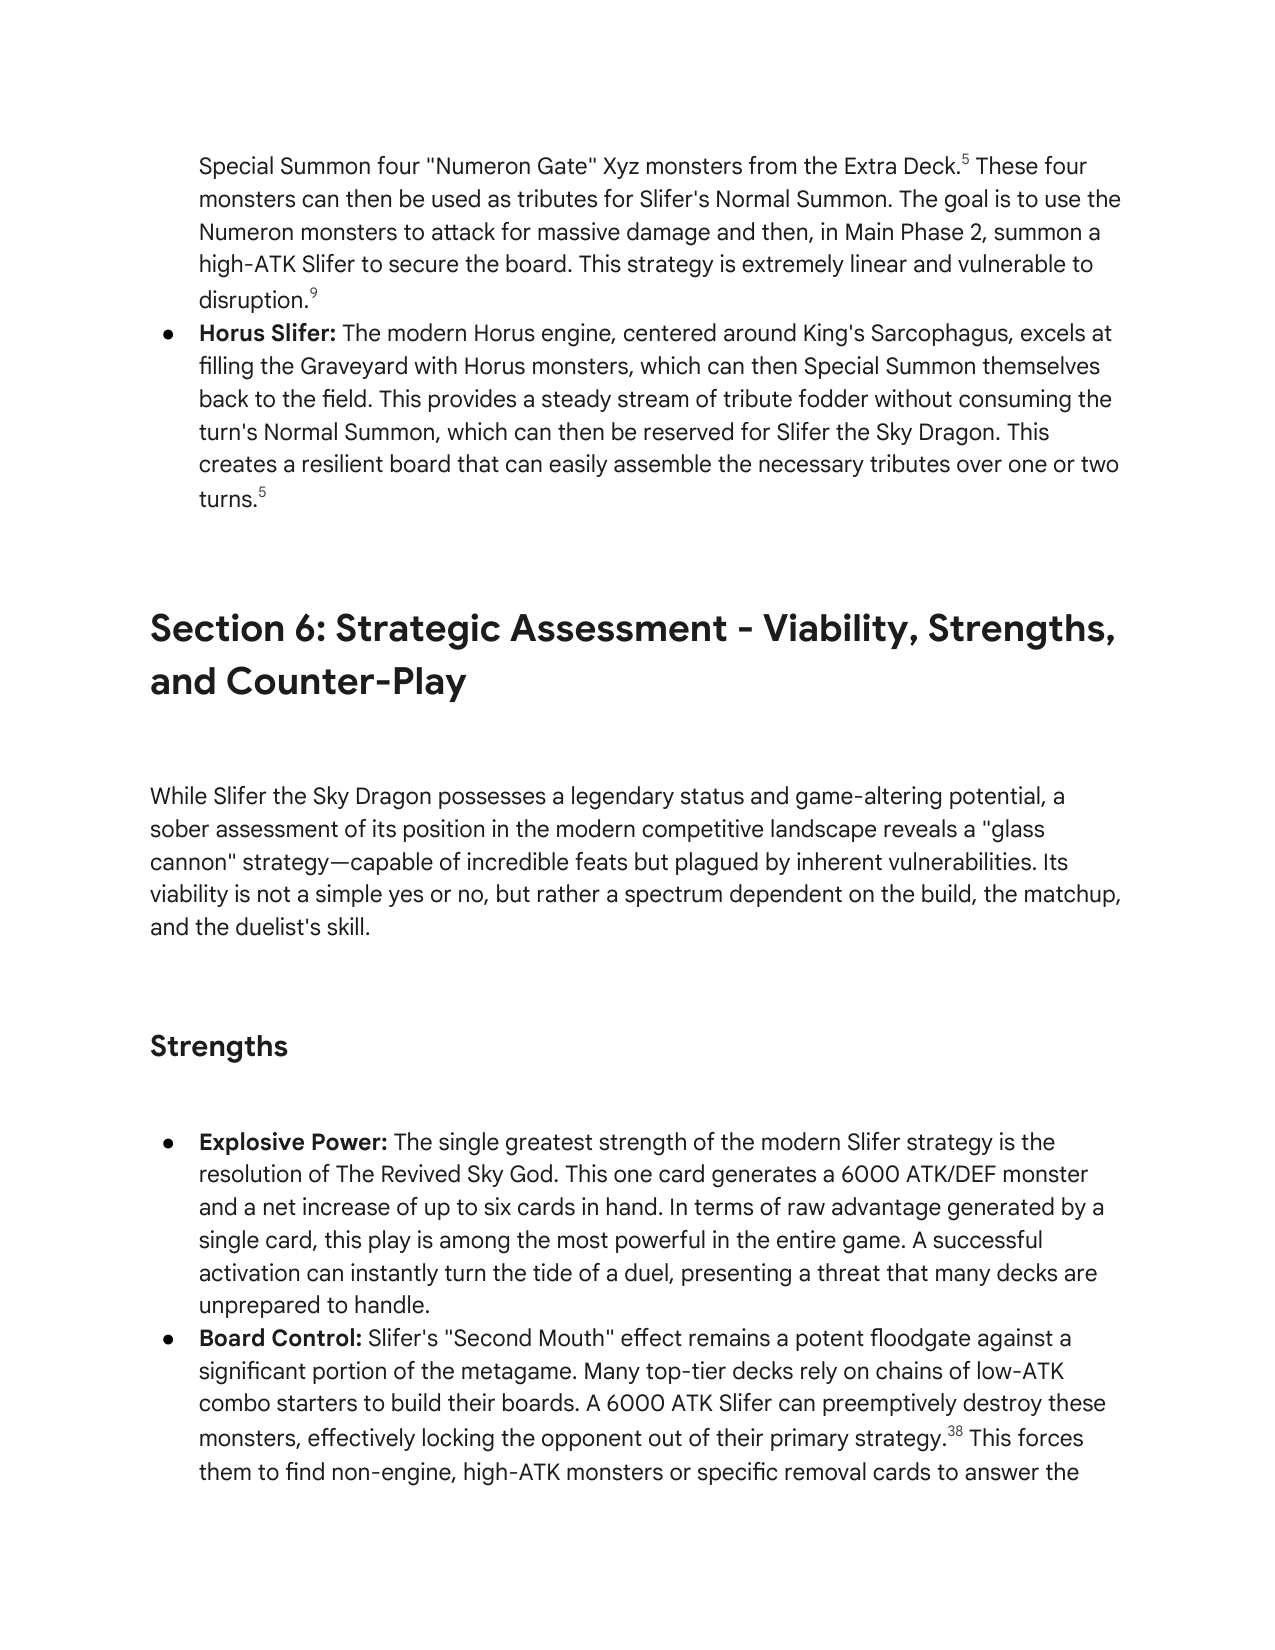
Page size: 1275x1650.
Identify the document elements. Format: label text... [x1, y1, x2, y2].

subtitle Strengths [150, 1028, 1125, 1065]
subtitle Section 6: Strategic Assessment - Viability, Strengths, and Counter-Play [150, 605, 1125, 706]
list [161, 150, 1125, 315]
list Horus Slifer: The modern Horus engine, centered around King's Sarcophagus, excels at filling the Graveyard with Horus monsters, which can then Special Summon themselves back to the field. This provides a steady stream of tribute fodder without consuming the turn's Normal Summon, which can then be reserved for Slifer the Sky Dragon. This creates a resilient board that can easily assemble the necessary tributes over one or two turns.5 [161, 319, 1125, 515]
list Explosive Power: The single greatest strength of the modern Slifer strategy is the resolution of The Revived Sky God. This one card generates a 6000 ATK/DEF monster and a net increase of up to six cards in hand. In terms of raw advantage generated by a single card, this play is among the most powerful in the entire game. A successful activation can instantly turn the tide of a duel, presenting a threat that many decks are unprepared to handle. [161, 1128, 1125, 1320]
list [161, 1324, 1125, 1487]
text While Slifer the Sky Dragon possesses a legendary status and game-altering potential, a sober assessment of its position in the modern competitive landscape reveals a "glass cannon" strategy—capable of incredible feats but plagued by inherent vulnerabilities. Its viability is not a simple yes or no, but rather a spectrum dependent on the build, the matchup, and the duelist's skill. [150, 782, 1125, 942]
